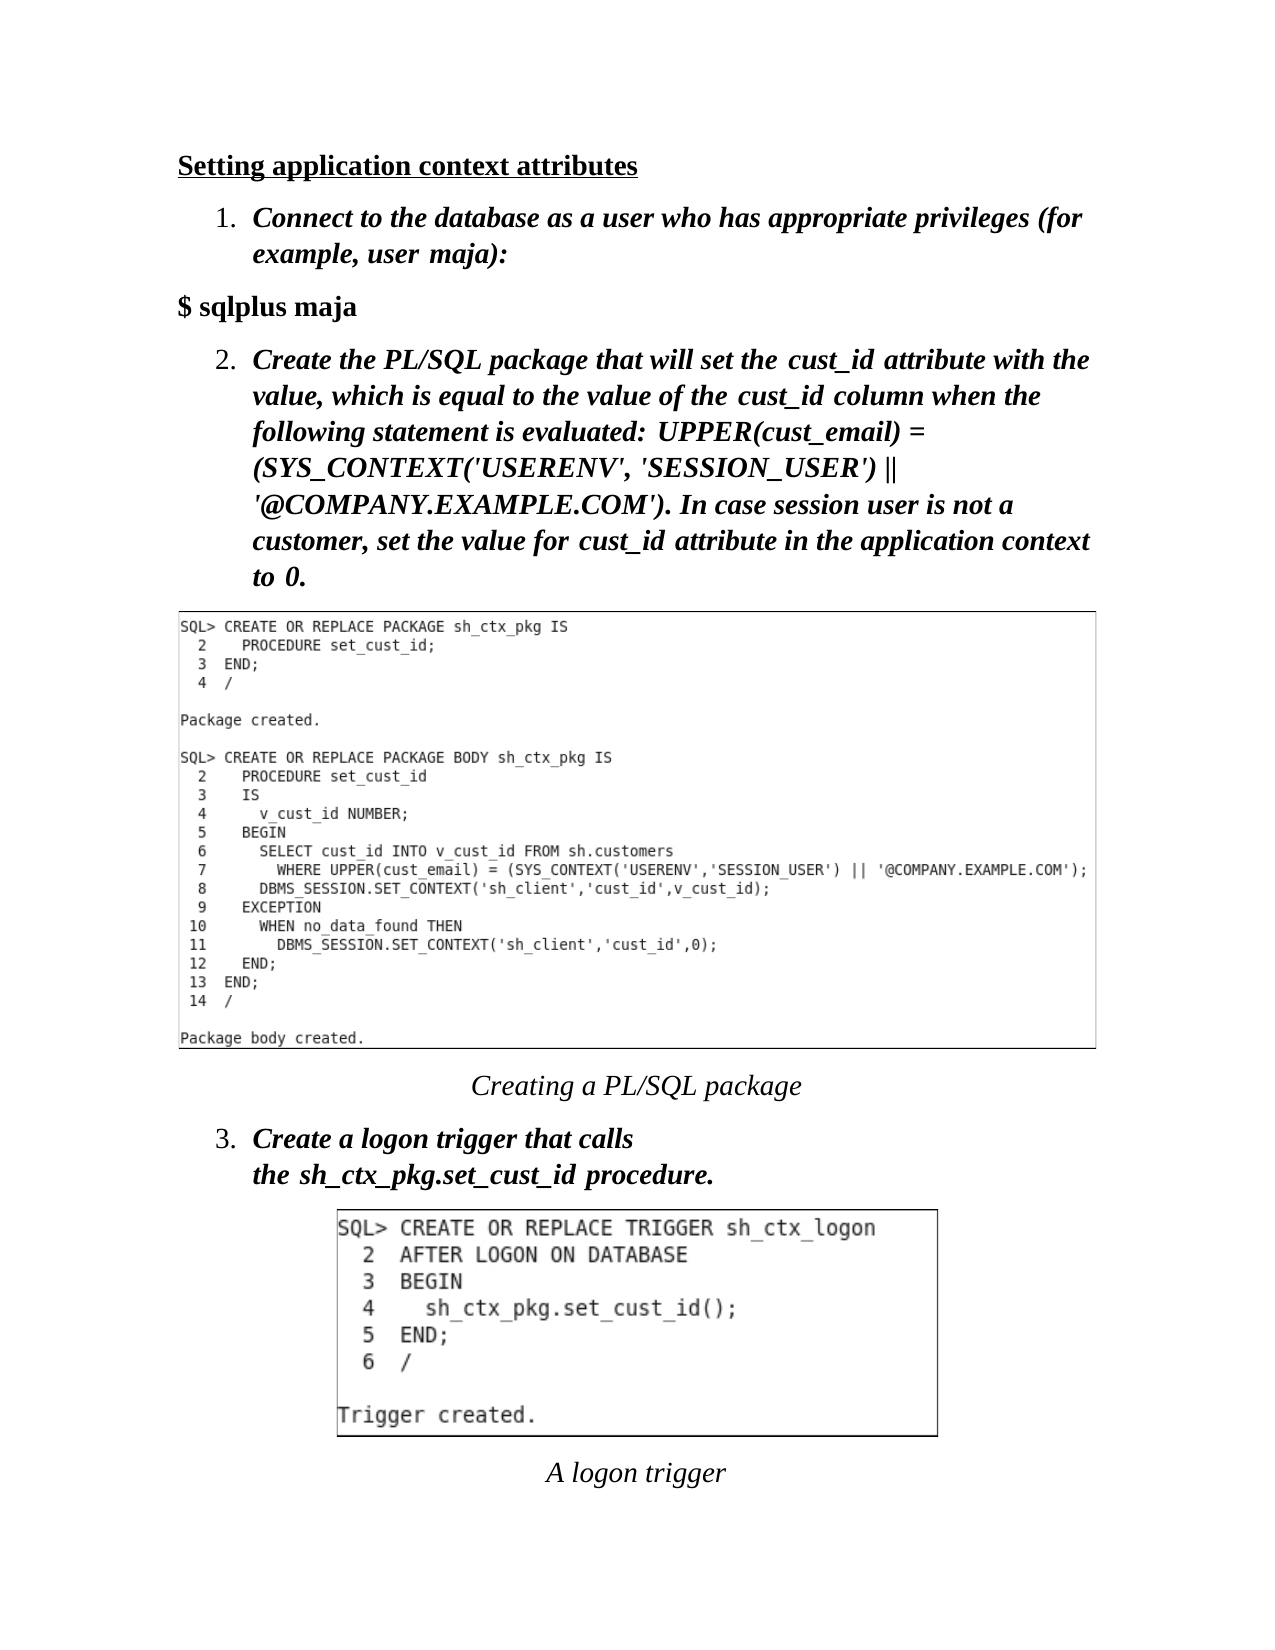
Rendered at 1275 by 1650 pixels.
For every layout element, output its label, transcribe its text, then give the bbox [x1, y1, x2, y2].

text Setting application context attributes [177, 148, 1098, 181]
list Create a logon trigger that calls the sh_ctx_pkg.set_cust_id procedure. [215, 1121, 1098, 1190]
text $ sqlplus maja [177, 289, 1098, 323]
text A logon trigger [177, 1455, 1098, 1488]
list Connect to the database as a user who has appropriate privileges (for example, user maja): [215, 200, 1098, 270]
picture [336, 1209, 939, 1437]
picture [178, 611, 1097, 1049]
list Create the PL/SQL package that will set the cust_id attribute with the value, which is equal to the value of the cust_id column when the following statement is evaluated: UPPER(cust_email) = (SYS_CONTEXT('USERENV', 'SESSION_USER') || '@COMPANY.EXAMPLE.COM'). In case session user is not a customer, set the value for cust_id attribute in the application context to 0. [215, 342, 1098, 593]
text Creating a PL/SQL package [177, 1068, 1098, 1101]
